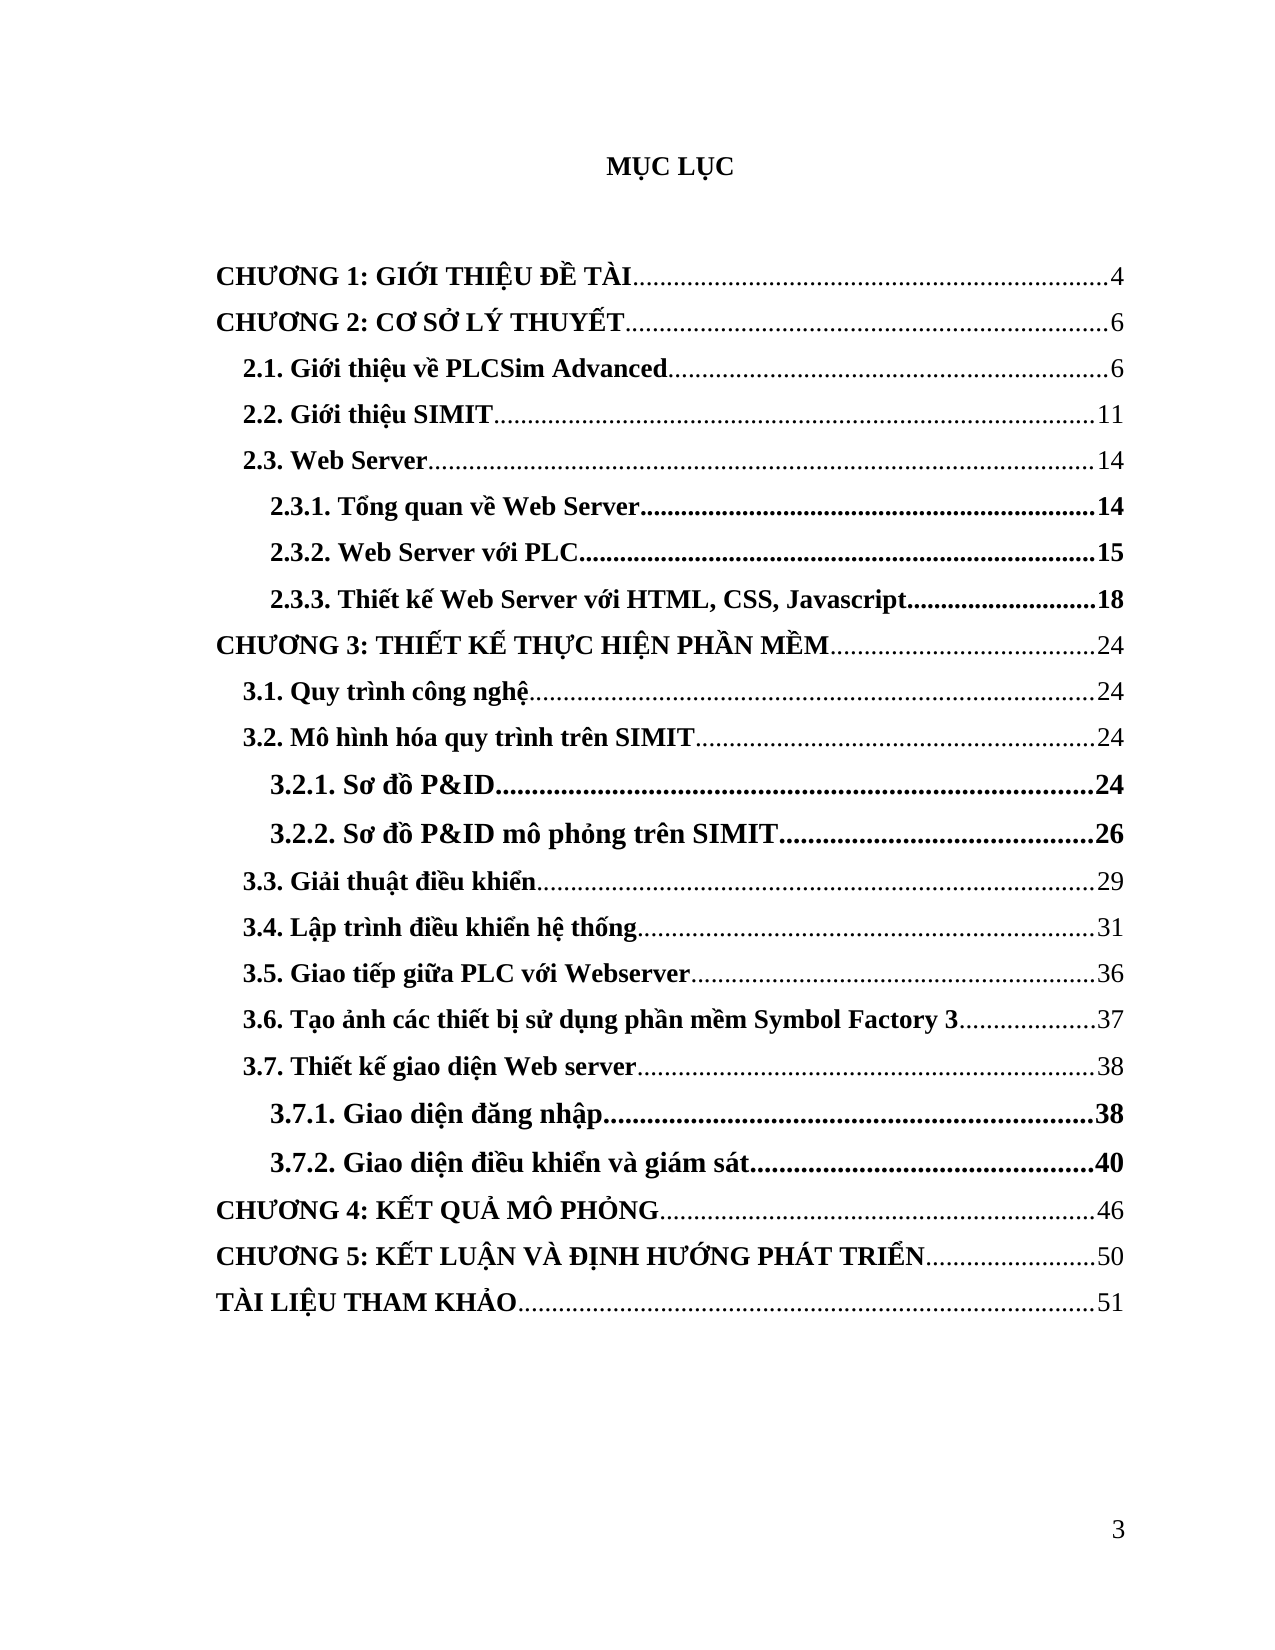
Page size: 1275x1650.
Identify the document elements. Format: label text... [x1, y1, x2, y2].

text MỤC LỤC [150, 150, 1125, 181]
